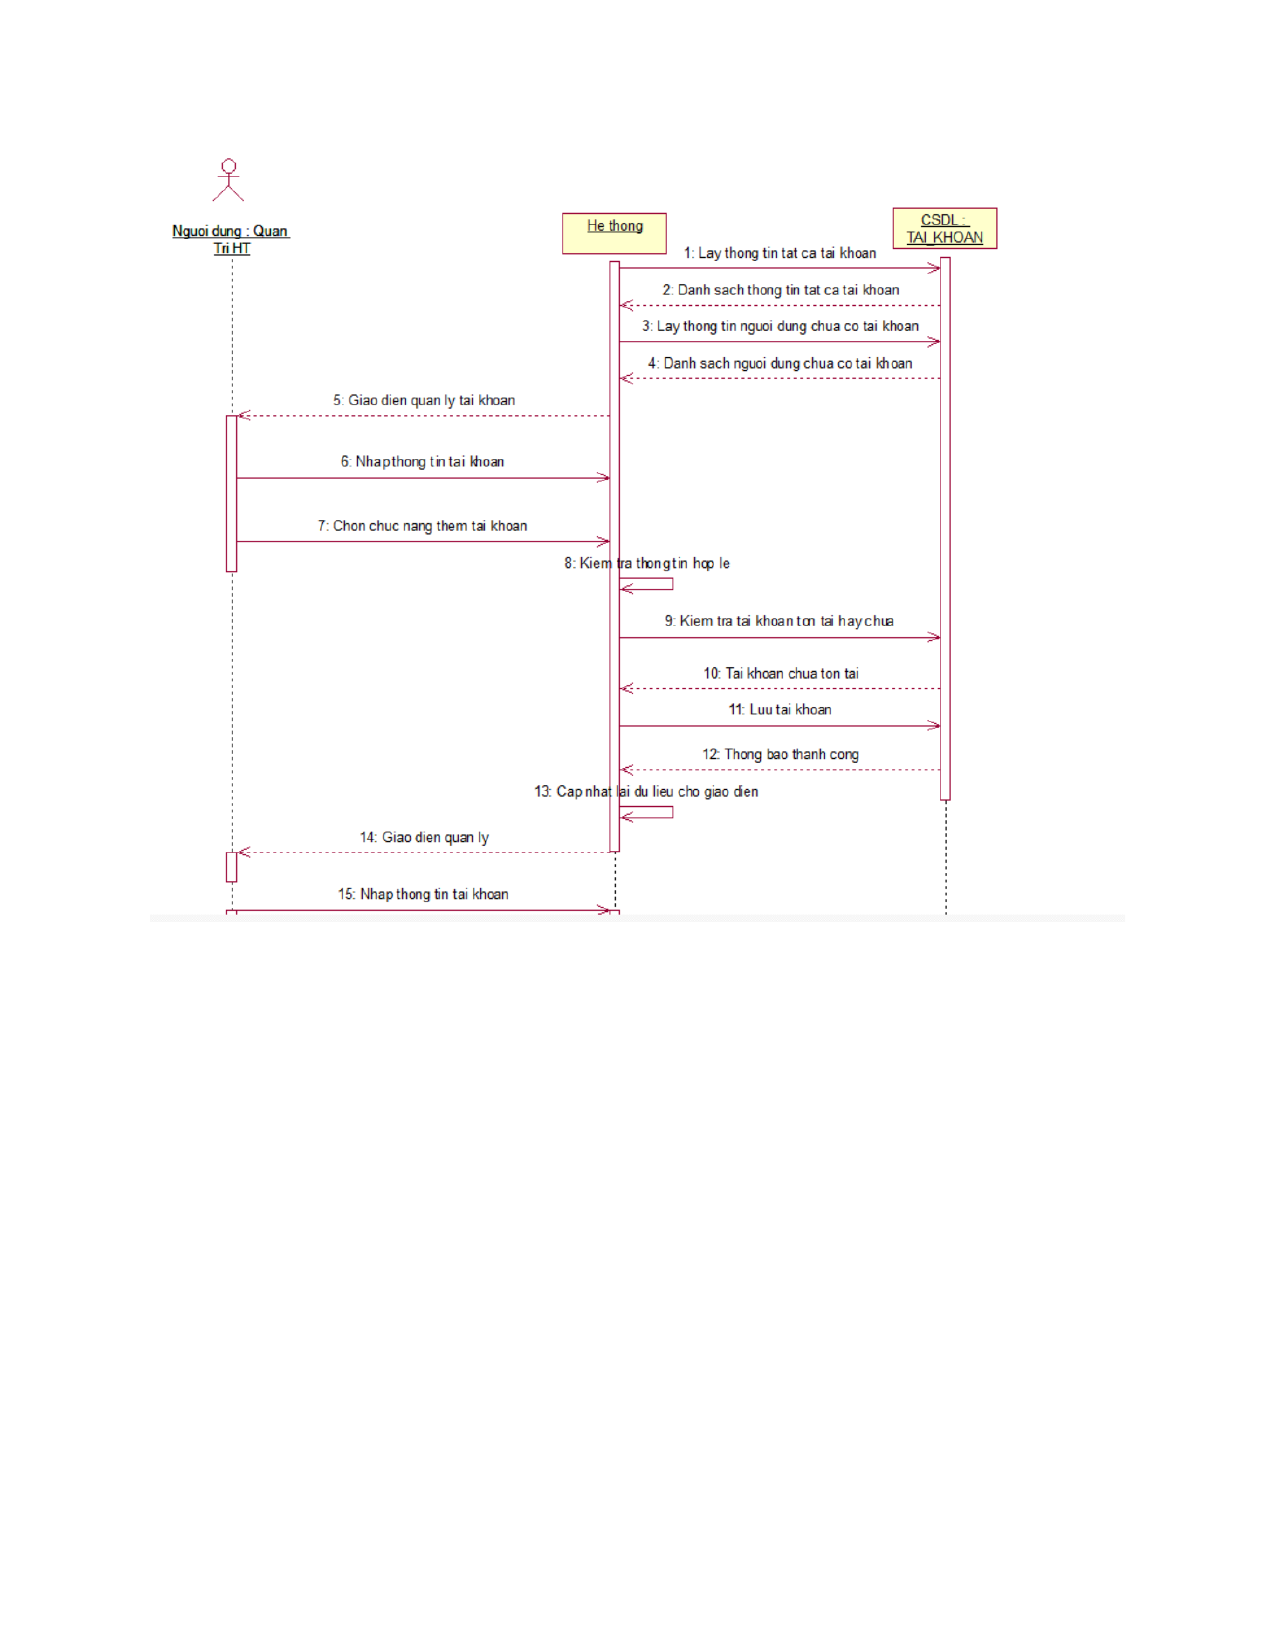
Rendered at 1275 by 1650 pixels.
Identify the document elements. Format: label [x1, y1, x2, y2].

picture [150, 150, 1125, 922]
